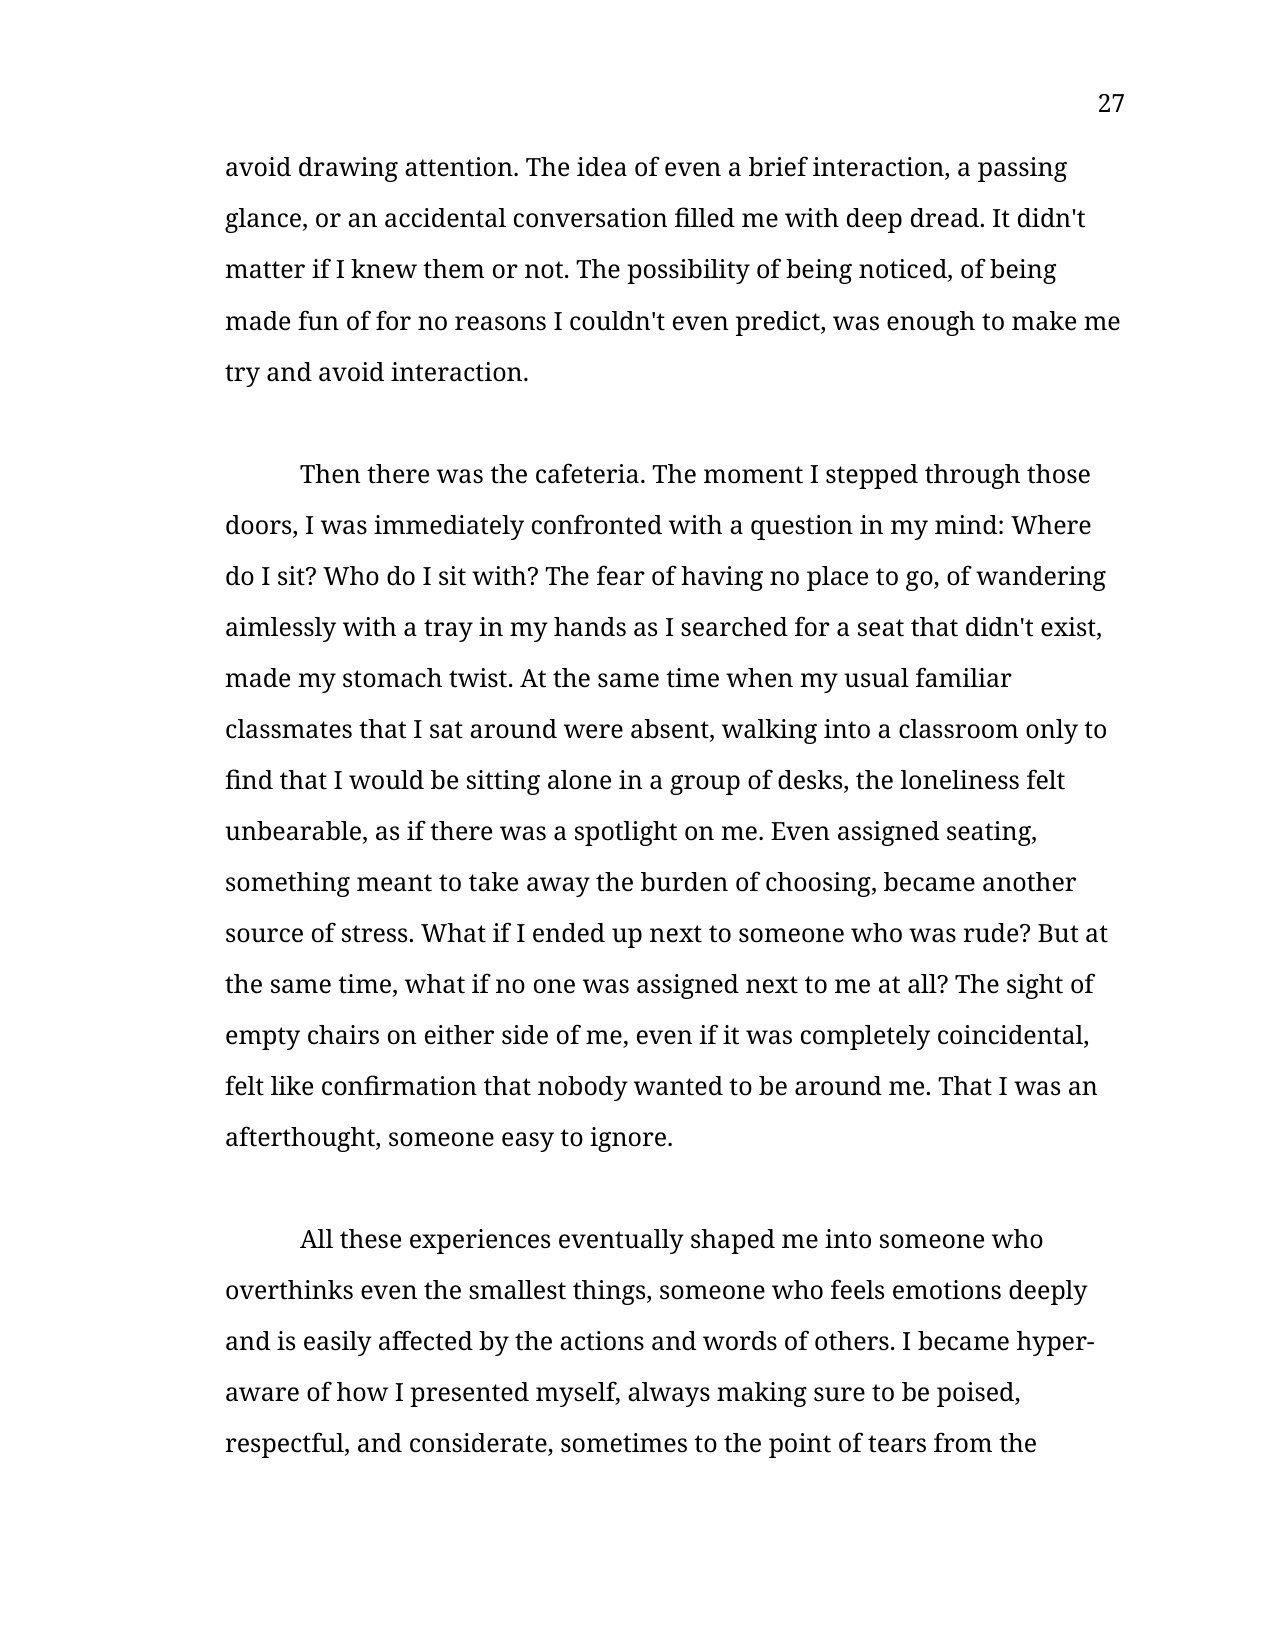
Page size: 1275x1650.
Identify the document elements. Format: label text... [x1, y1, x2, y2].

text Then there was the cafeteria. The moment I stepped through those doors, I was immediately confronted with a question in my mind: Where do I sit? Who do I sit with? The fear of having no place to go, of wandering aimlessly with a tray in my hands as I searched for a seat that didn't exist, made my stomach twist. At the same time when my usual familiar classmates that I sat around were absent, walking into a classroom only to find that I would be sitting alone in a group of desks, the loneliness felt unbearable, as if there was a spotlight on me. Even assigned seating, something meant to take away the burden of choosing, became another source of stress. What if I ended up next to someone who was rude? But at the same time, what if no one was assigned next to me at all? The sight of empty chairs on either side of me, even if it was completely coincidental, felt like confirmation that nobody wanted to be around me. That I was an afterthought, someone easy to ignore. [225, 456, 1125, 1154]
